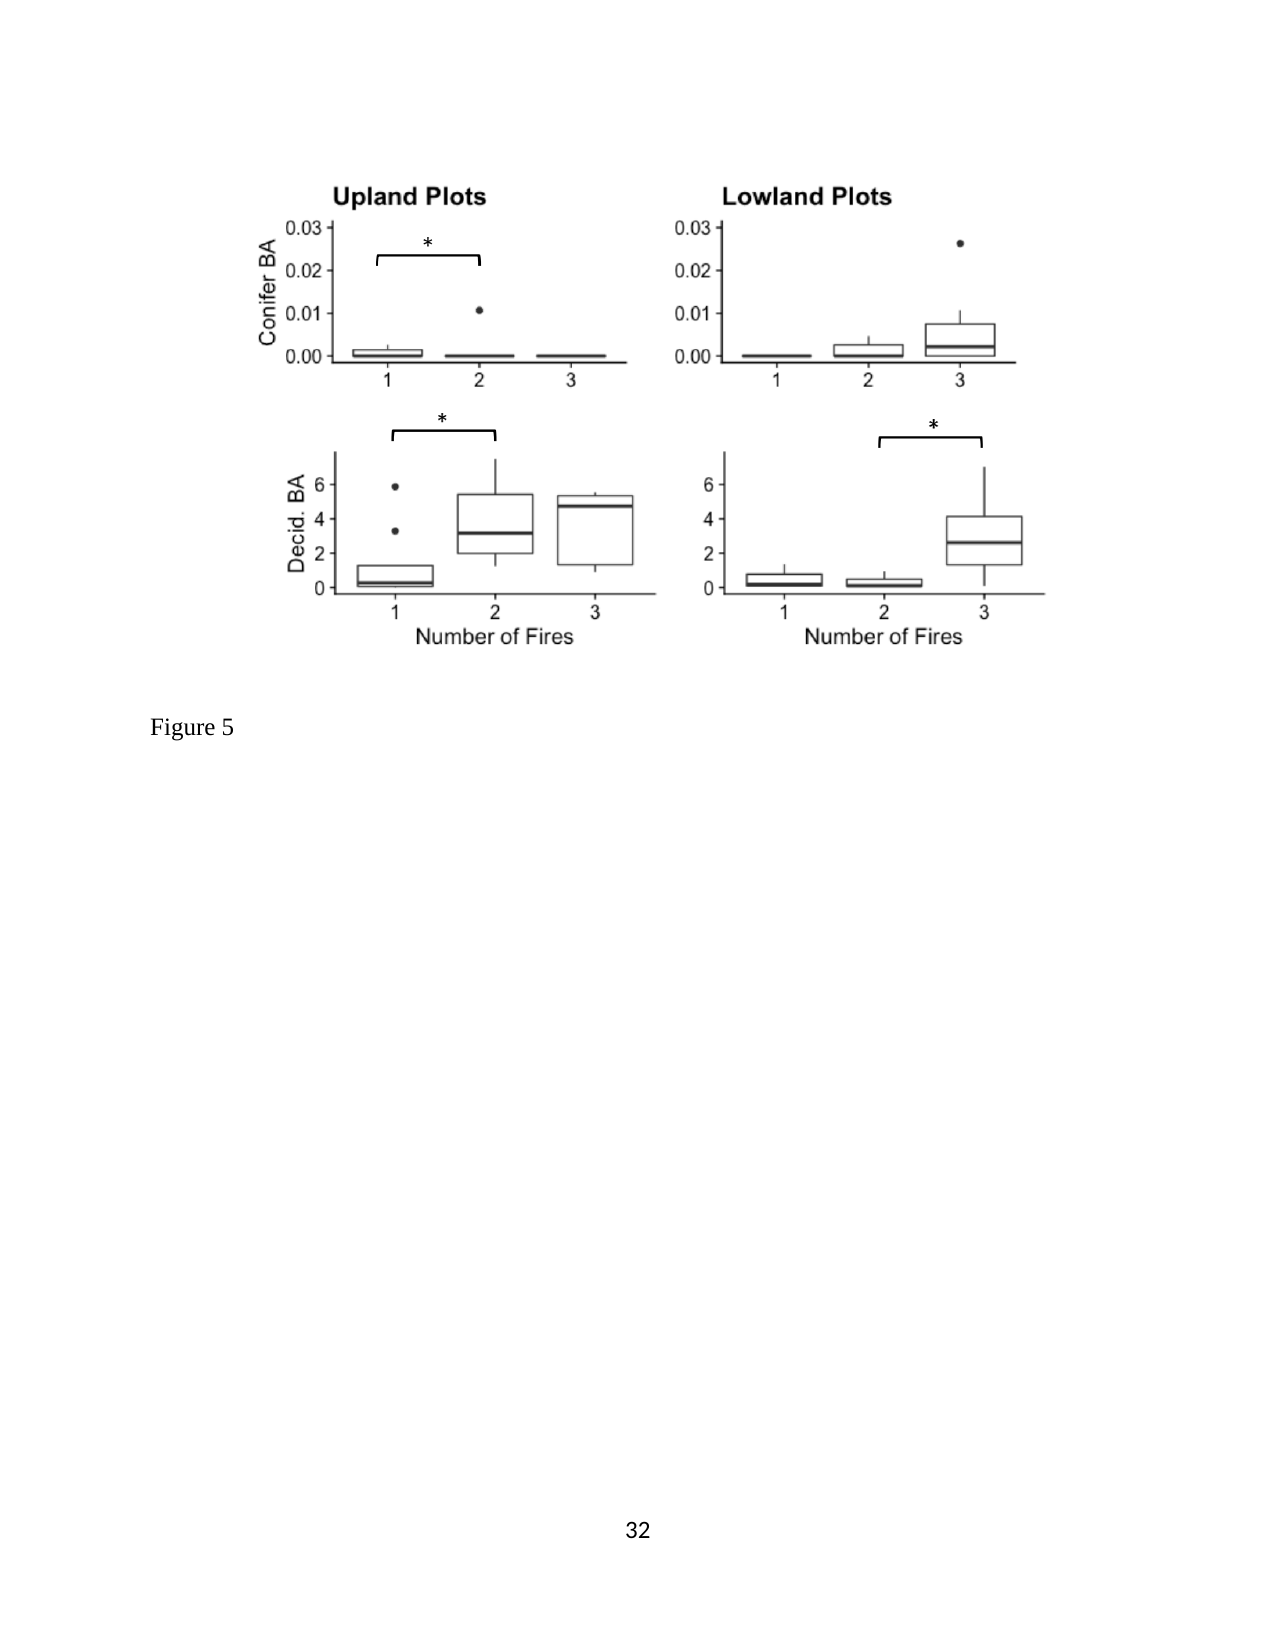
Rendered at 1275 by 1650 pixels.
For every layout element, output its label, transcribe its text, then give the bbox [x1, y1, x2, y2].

text Figure 5 [150, 713, 1125, 741]
